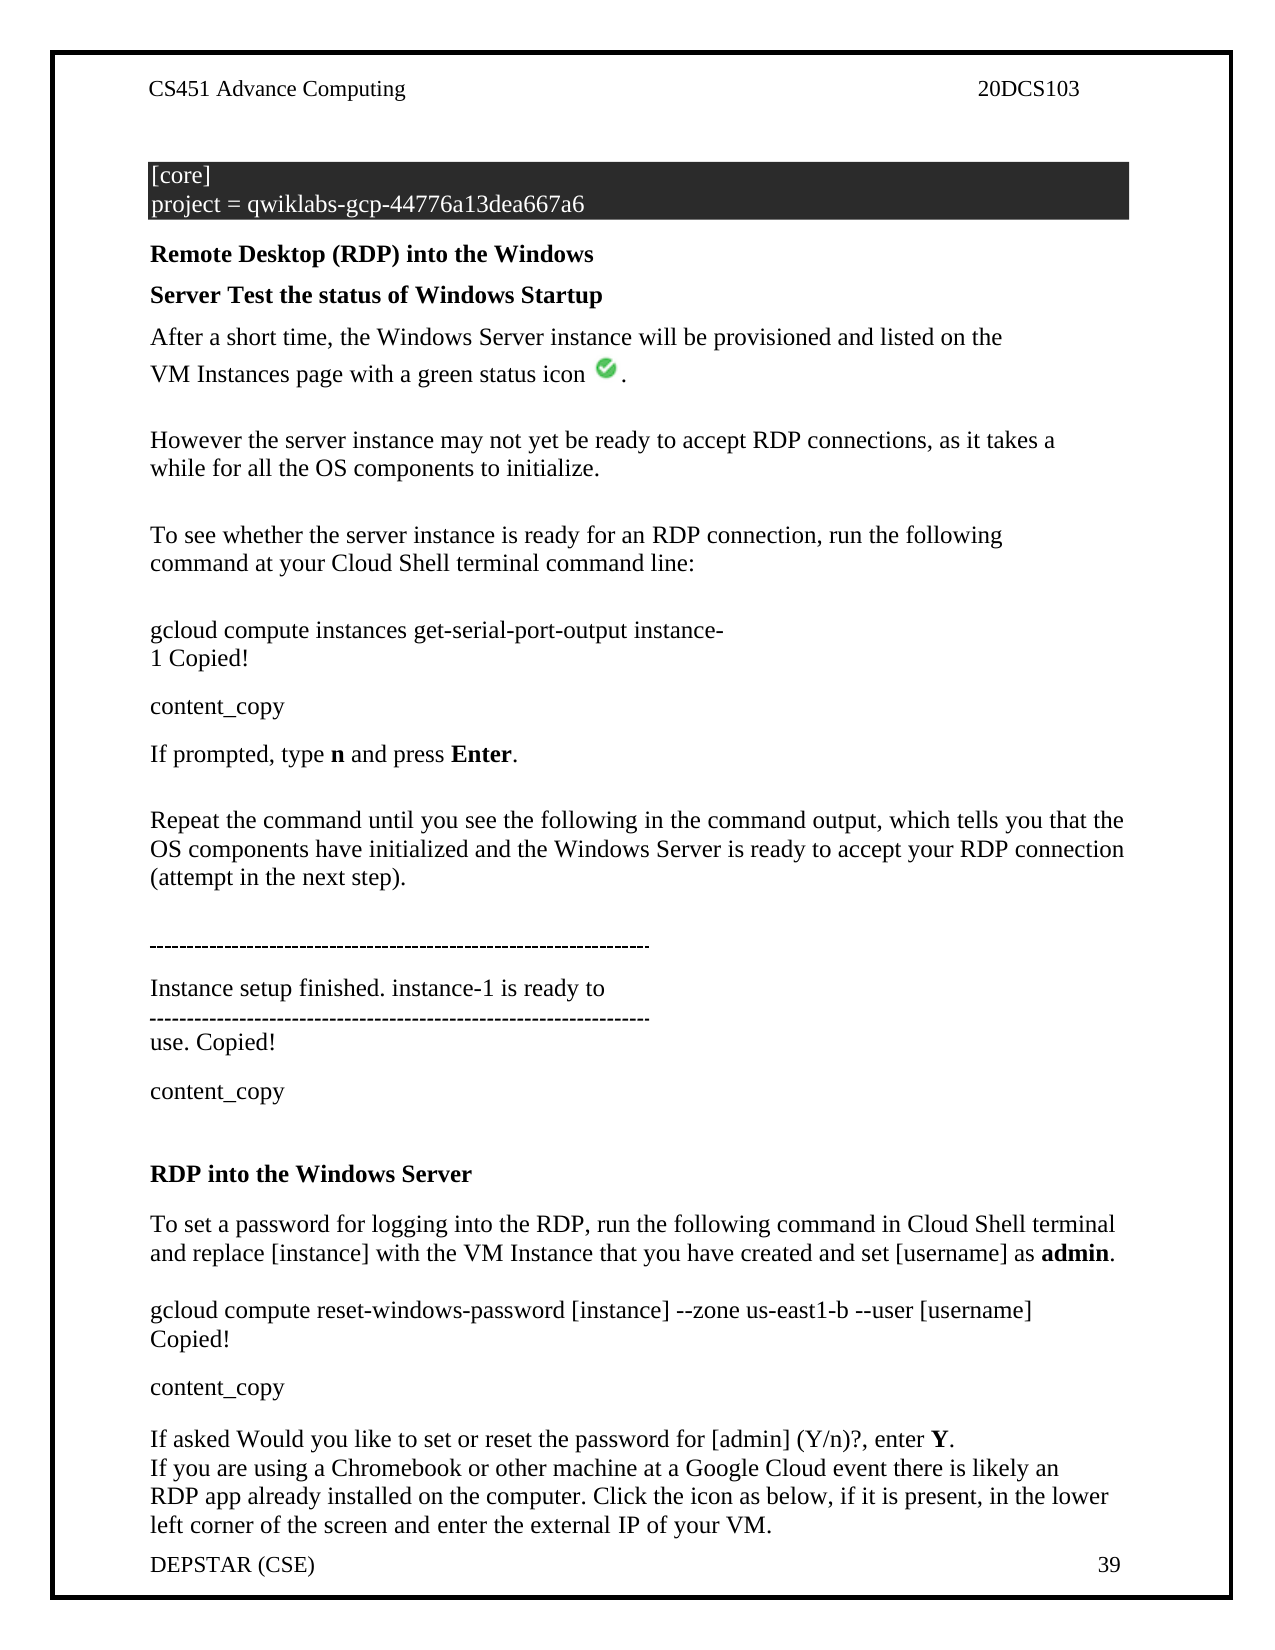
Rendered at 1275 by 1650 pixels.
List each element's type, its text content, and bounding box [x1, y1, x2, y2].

text After a short time, the Windows Server instance will be provisioned and listed on the VM Instances page with a green status icon . [150, 322, 1045, 388]
text Repeat the command until you see the following in the command output, which tells you that the OS components have initialized and the Windows Server is ready to accept your RDP connection (attempt in the next step). [150, 805, 1125, 891]
text If asked Would you like to set or reset the password for [admin] (Y/n)?, enter Y. [150, 1424, 1229, 1453]
text content_copy [150, 691, 1229, 720]
text If prompted, type n and press Enter. [150, 739, 1229, 767]
subtitle RDP into the Windows Server [150, 1159, 1229, 1188]
text content_copy [150, 1372, 1229, 1400]
text However the server instance may not yet be ready to accept RDP connections, as it takes a while for all the OS components to initialize. [150, 425, 1113, 482]
picture [592, 354, 621, 383]
text To set a password for logging into the RDP, run the following command in Cloud Shell terminal and replace [instance] with the VM Instance that you have created and set [username] as admin. [150, 1209, 1116, 1266]
text If you are using a Chromebook or other machine at a Google Cloud event there is likely an RDP app already installed on the computer. Click the icon as below, if it is present, in the lower left corner of the screen and enter the external IP of your VM. [150, 1453, 1111, 1539]
text Remote Desktop (RDP) into the Windows Server Test the status of Windows Startup [150, 239, 669, 308]
text To see whether the server instance is ready for an RDP connection, run the following command at your Cloud Shell terminal command line: [150, 520, 1103, 577]
text gcloud compute instances get-serial-port-output instance-1 Copied! [150, 615, 733, 672]
text gcloud compute reset-windows-password [instance] --zone us-east1-b --user [username] Copied! [150, 1295, 1034, 1353]
text content_copy [150, 1080, 1229, 1104]
text Instance setup finished. instance-1 is ready to use. Copied! [150, 942, 649, 1055]
